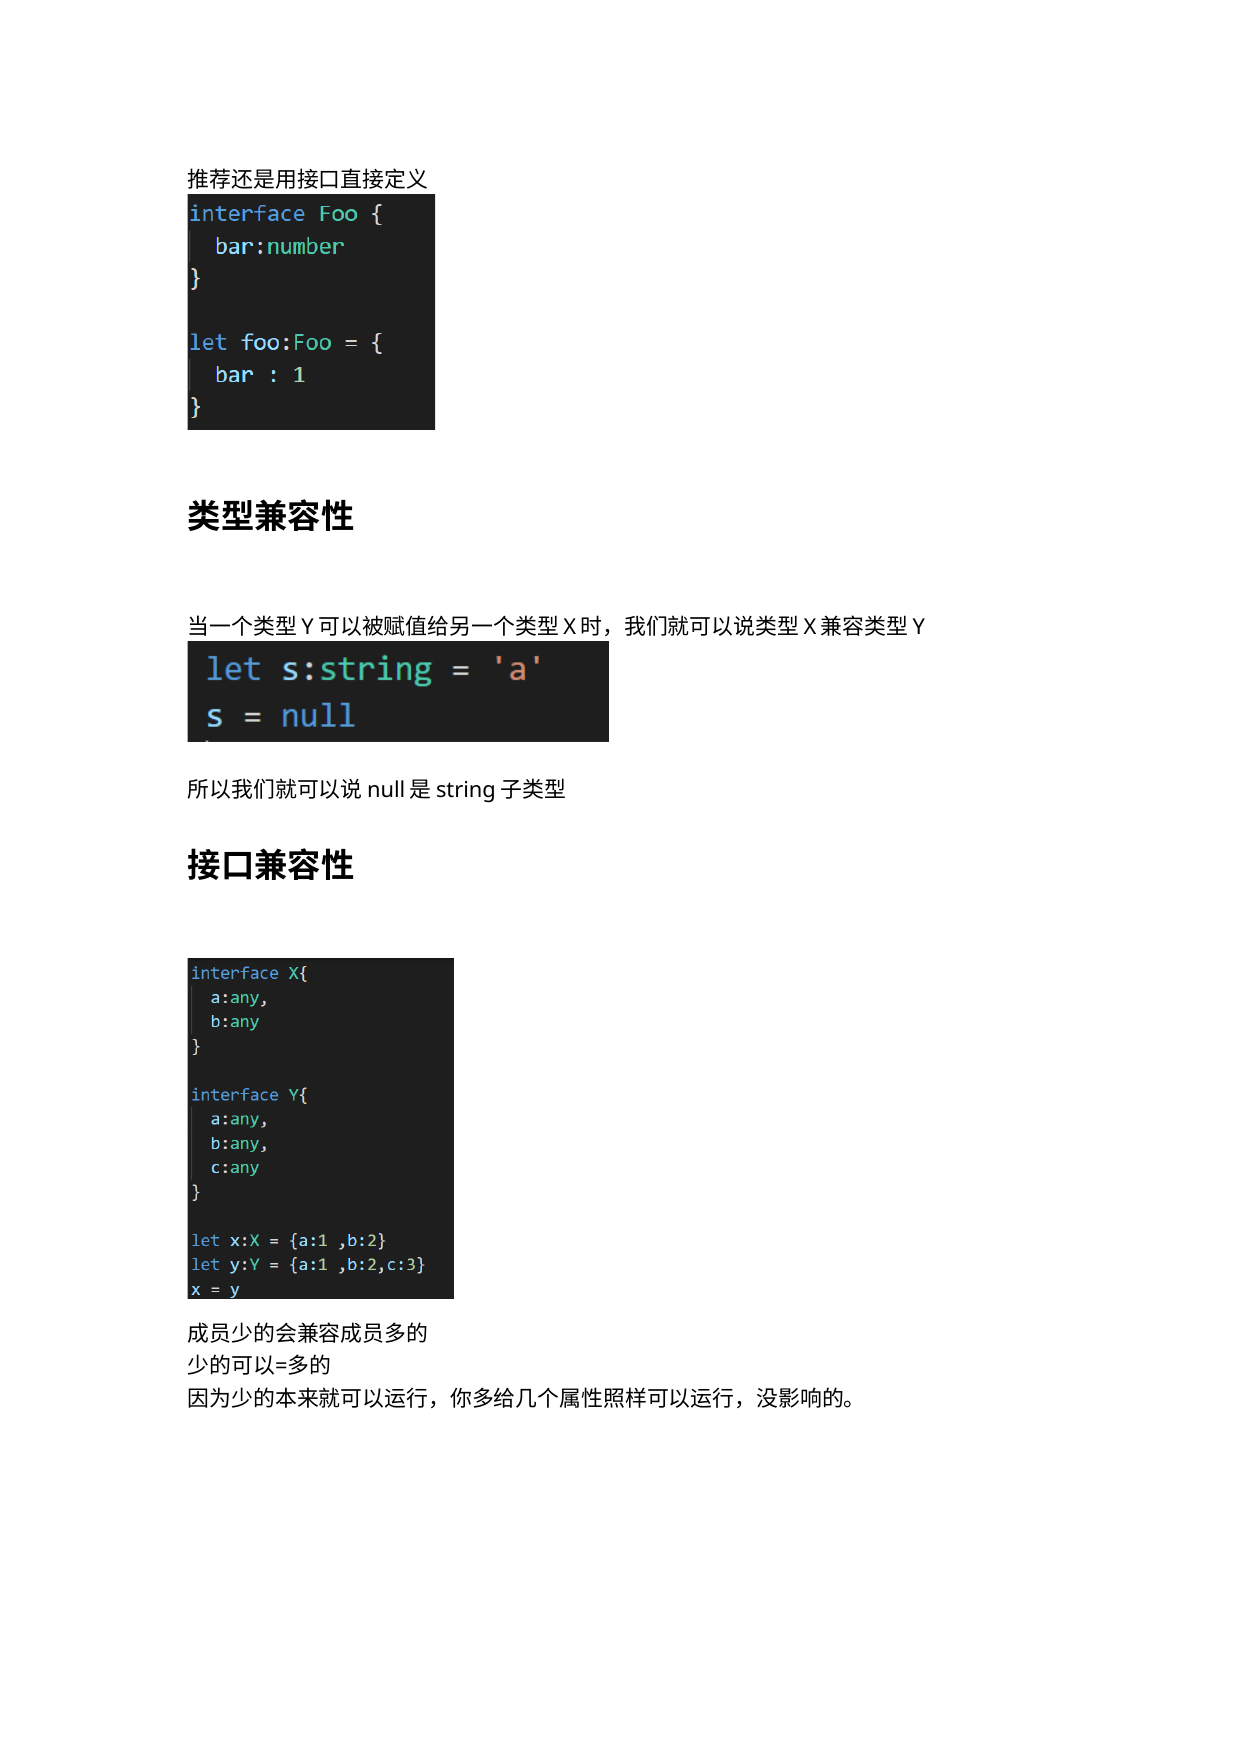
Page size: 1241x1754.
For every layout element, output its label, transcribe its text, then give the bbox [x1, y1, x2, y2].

text 因为少的本来就可以运行，你多给几个属性照样可以运行，没影响的。 [187, 1381, 1053, 1413]
picture [187, 194, 436, 430]
text 成员少的会兼容成员多的 [187, 1316, 1053, 1348]
text 推荐还是用接口直接定义 [187, 162, 1053, 194]
subtitle 接口兼容性 [187, 831, 1053, 896]
picture [187, 958, 454, 1299]
text 所以我们就可以说null是string子类型 [187, 771, 1053, 804]
picture [187, 641, 609, 742]
subtitle 类型兼容性 [187, 482, 1053, 547]
text 少的可以=多的 [187, 1348, 1053, 1381]
text 当一个类型Y可以被赋值给另一个类型X时，我们就可以说类型X兼容类型Y [187, 609, 1053, 641]
